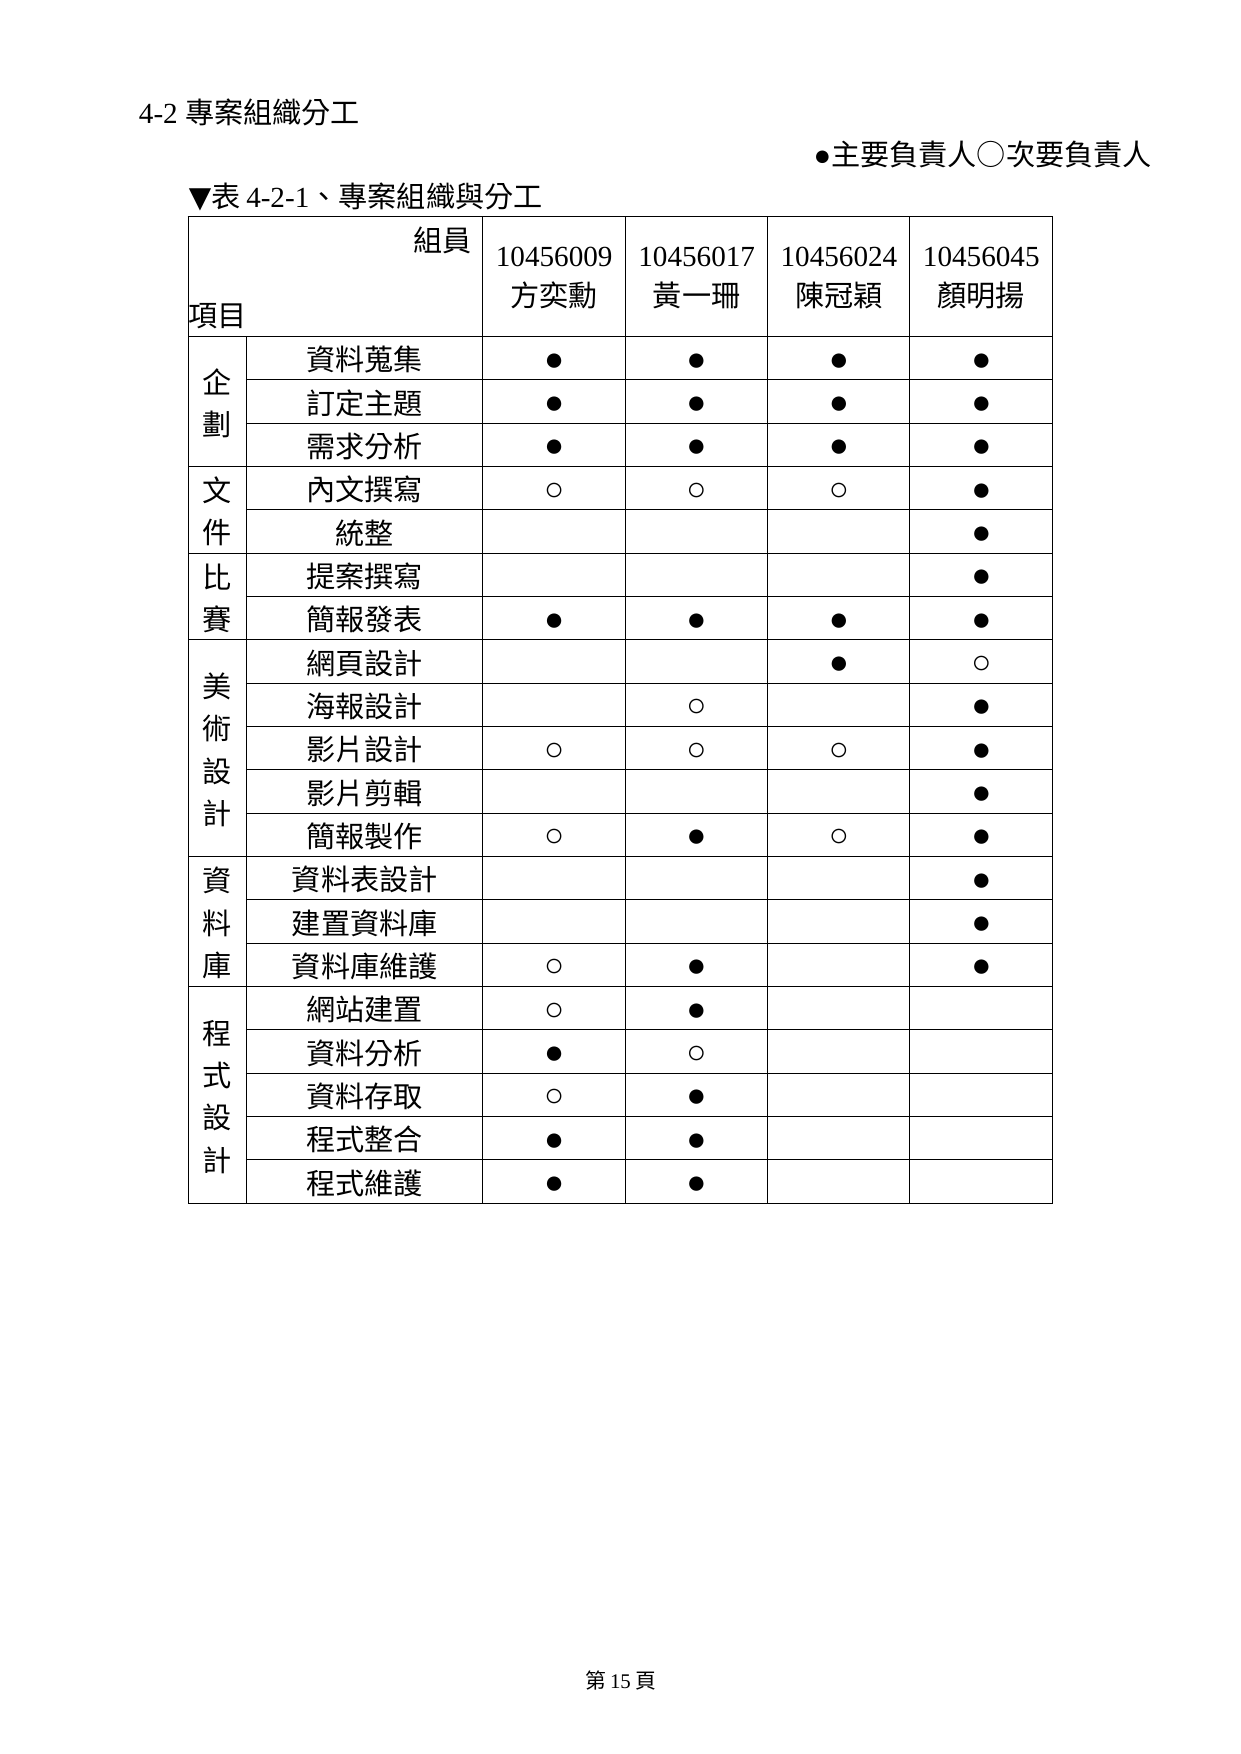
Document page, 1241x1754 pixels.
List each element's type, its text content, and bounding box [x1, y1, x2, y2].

table_header 組員 項目 [189, 217, 482, 336]
table_cell [768, 900, 909, 943]
table_cell ● [768, 337, 909, 379]
text ▼表4-2-1、專案組織與分工 [189, 174, 1152, 216]
table_cell ○ [626, 684, 767, 726]
table_cell [483, 510, 625, 553]
table_cell 需求分析 [247, 424, 482, 466]
table_cell 網頁設計 [247, 640, 482, 683]
table_cell [483, 857, 625, 899]
table_cell ● [626, 1160, 767, 1203]
table_cell ● [768, 597, 909, 639]
table_cell ○ [626, 467, 767, 509]
table_cell ● [910, 770, 1052, 813]
table_cell 資料庫維護 [247, 944, 482, 986]
table_cell [768, 1160, 909, 1203]
table_cell ● [483, 597, 625, 639]
table_cell [483, 640, 625, 683]
table_cell ● [910, 380, 1052, 423]
table_cell [626, 900, 767, 943]
table_cell ● [483, 337, 625, 379]
table_cell ● [626, 1117, 767, 1159]
table_cell [768, 684, 909, 726]
table_cell ● [483, 1030, 625, 1073]
table_cell [626, 770, 767, 813]
table_cell [910, 1160, 1052, 1203]
table_cell ● [483, 380, 625, 423]
table_cell [768, 770, 909, 813]
table_cell ● [626, 597, 767, 639]
table_cell [626, 640, 767, 683]
table_cell ● [626, 944, 767, 986]
table_cell ● [910, 597, 1052, 639]
table_cell ● [910, 337, 1052, 379]
table_cell ○ [483, 727, 625, 769]
table_cell [910, 1030, 1052, 1073]
table_cell 資料存取 [247, 1074, 482, 1116]
table_cell 簡報發表 [247, 597, 482, 639]
table_cell ○ [626, 727, 767, 769]
table_cell [768, 857, 909, 899]
table_cell ● [910, 510, 1052, 553]
table_cell 網站建置 [247, 987, 482, 1029]
table_cell ○ [910, 640, 1052, 683]
table_cell 統整 [247, 510, 482, 553]
table_cell 訂定主題 [247, 380, 482, 423]
table_cell ● [483, 1117, 625, 1159]
table_cell ● [626, 987, 767, 1029]
table_cell [910, 1074, 1052, 1116]
table_cell ● [910, 554, 1052, 596]
table_cell [483, 554, 625, 596]
table_cell ○ [483, 987, 625, 1029]
table_cell ○ [768, 467, 909, 509]
table_cell [483, 770, 625, 813]
table_cell [768, 987, 909, 1029]
table_cell [483, 900, 625, 943]
table_cell [768, 944, 909, 986]
table_cell [910, 1117, 1052, 1159]
table_cell [626, 554, 767, 596]
table_cell ● [910, 424, 1052, 466]
table_cell ● [483, 1160, 625, 1203]
table_cell ● [910, 900, 1052, 943]
table_cell [910, 987, 1052, 1029]
table_cell [768, 554, 909, 596]
table_cell [626, 857, 767, 899]
table_cell ● [768, 380, 909, 423]
table_cell ● [768, 424, 909, 466]
table_cell [768, 510, 909, 553]
table_header 10456017 黃一珊 [626, 217, 767, 336]
table_cell 程式整合 [247, 1117, 482, 1159]
table_cell 程式維護 [247, 1160, 482, 1203]
table_cell ● [626, 1074, 767, 1116]
table_cell ○ [483, 814, 625, 856]
table_cell ○ [483, 467, 625, 509]
table_cell 比 賽 [189, 554, 246, 639]
table_cell ○ [768, 727, 909, 769]
table_cell 企 劃 [189, 337, 246, 466]
table_cell ● [626, 814, 767, 856]
table_cell 影片剪輯 [247, 770, 482, 813]
table_cell ○ [626, 1030, 767, 1073]
table_cell ○ [768, 814, 909, 856]
table_cell ● [768, 640, 909, 683]
table_cell [768, 1074, 909, 1116]
table_cell 資料分析 [247, 1030, 482, 1073]
table_cell 影片設計 [247, 727, 482, 769]
table_cell 內文撰寫 [247, 467, 482, 509]
table_cell 程 式 設 計 [189, 987, 246, 1203]
table_cell ● [910, 727, 1052, 769]
table_cell ● [626, 380, 767, 423]
table_header 10456045 顏明揚 [910, 217, 1052, 336]
table_cell [483, 684, 625, 726]
table_header 10456024 陳冠穎 [768, 217, 909, 336]
table_cell ● [910, 814, 1052, 856]
table_cell ● [910, 857, 1052, 899]
table_cell 美 術 設 計 [189, 640, 246, 856]
table_cell 文 件 [189, 467, 246, 553]
table_header 10456009 方奕勳 [483, 217, 625, 336]
table_cell ● [626, 424, 767, 466]
table_cell ● [910, 944, 1052, 986]
text ●主要負責人○次要負責人 [89, 131, 1152, 174]
text 4-2 專案組織分工 [139, 89, 1127, 131]
table_cell ● [626, 337, 767, 379]
table_cell [626, 510, 767, 553]
table_cell [768, 1117, 909, 1159]
table_cell 資料表設計 [247, 857, 482, 899]
table_cell [768, 1030, 909, 1073]
table_cell ● [910, 684, 1052, 726]
table_cell 海報設計 [247, 684, 482, 726]
table_cell ● [910, 467, 1052, 509]
table_cell ○ [483, 944, 625, 986]
table_cell 提案撰寫 [247, 554, 482, 596]
table_cell 建置資料庫 [247, 900, 482, 943]
table_cell ● [483, 424, 625, 466]
table_cell 資料蒐集 [247, 337, 482, 379]
table_cell 簡報製作 [247, 814, 482, 856]
table_cell 資 料 庫 [189, 857, 246, 986]
table_cell ○ [483, 1074, 625, 1116]
